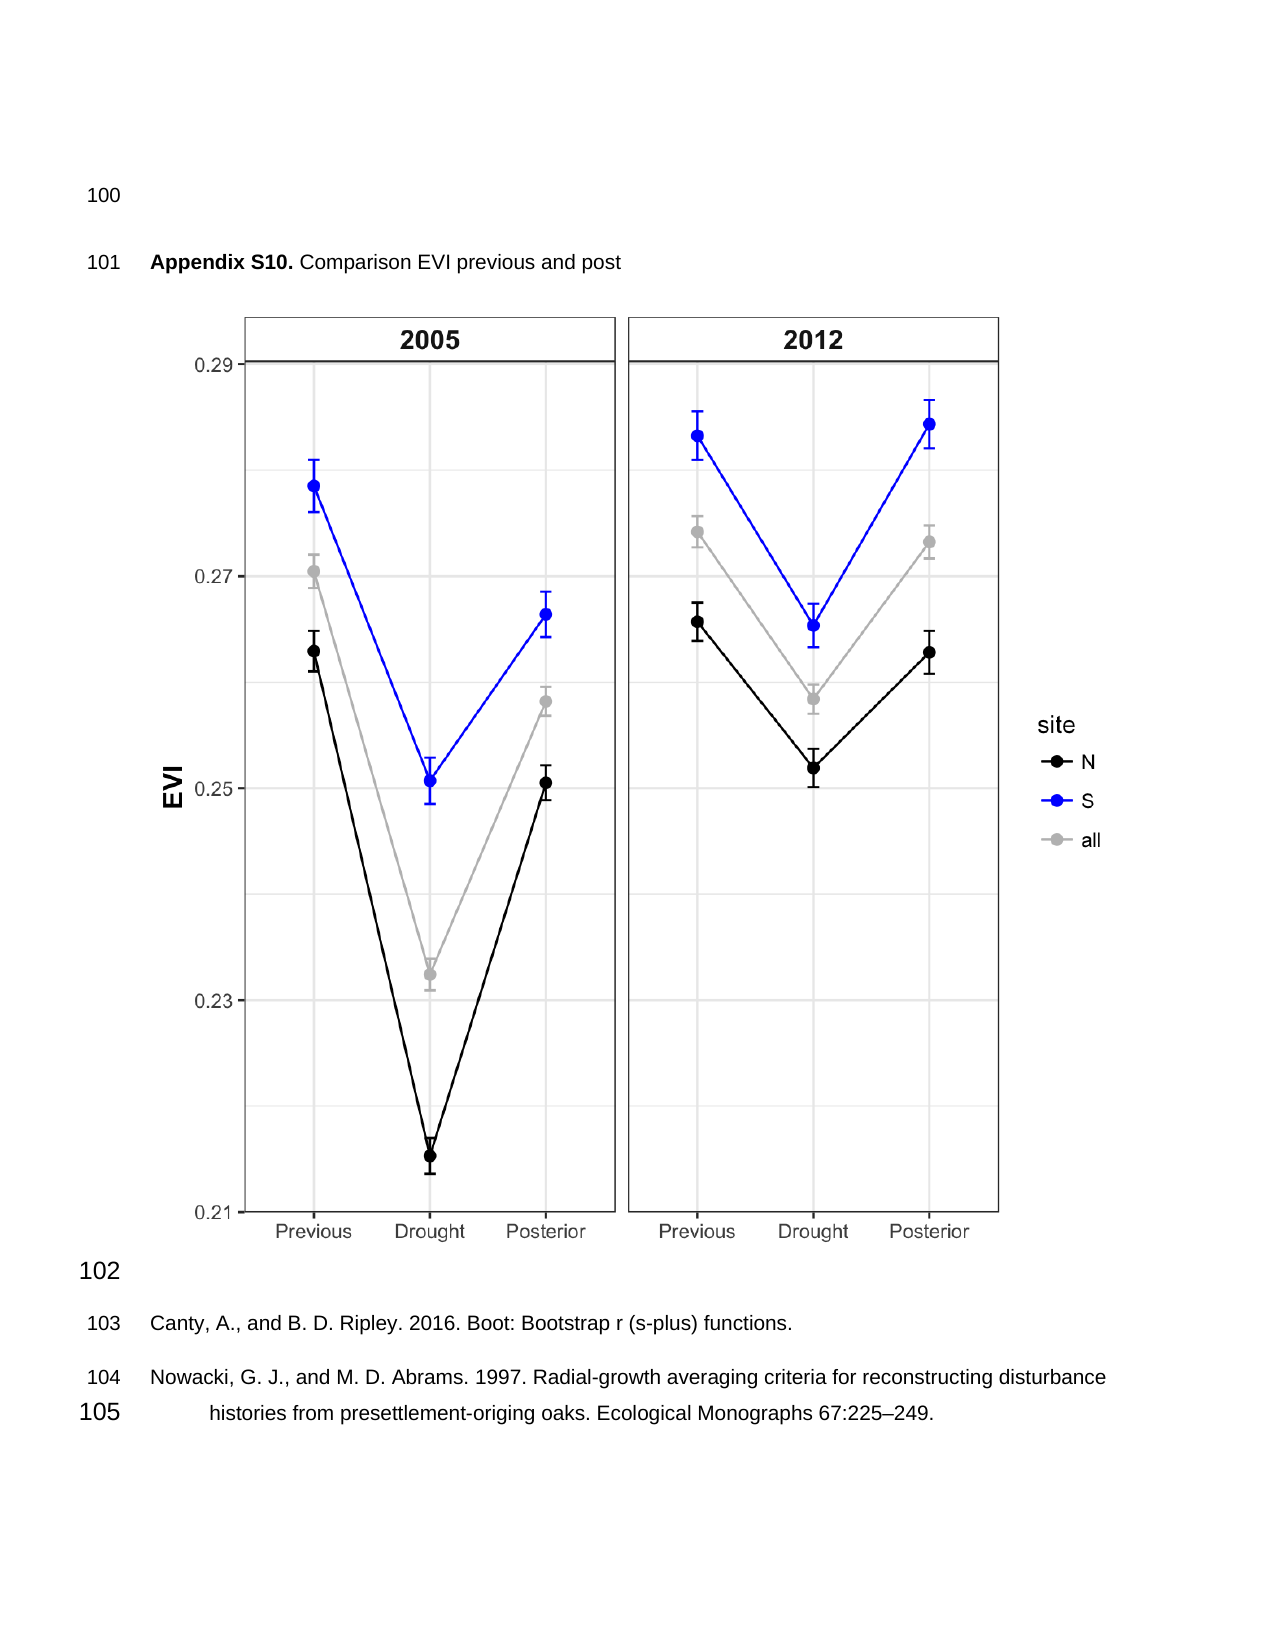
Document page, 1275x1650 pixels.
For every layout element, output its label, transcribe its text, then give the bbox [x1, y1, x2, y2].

text Appendix S10. Comparison EVI previous and post [150, 250, 1125, 274]
text Nowacki, G. J., and M. D. Abrams. 1997. Radial-growth averaging criteria for reconstructing disturbance histories from presettlement-origing oaks. Ecological Monographs 67:225–249. [150, 1365, 1125, 1425]
picture [150, 304, 1125, 1280]
text Canty, A., and B. D. Ripley. 2016. Boot: Bootstrap r (s-plus) functions. [150, 1310, 1125, 1334]
